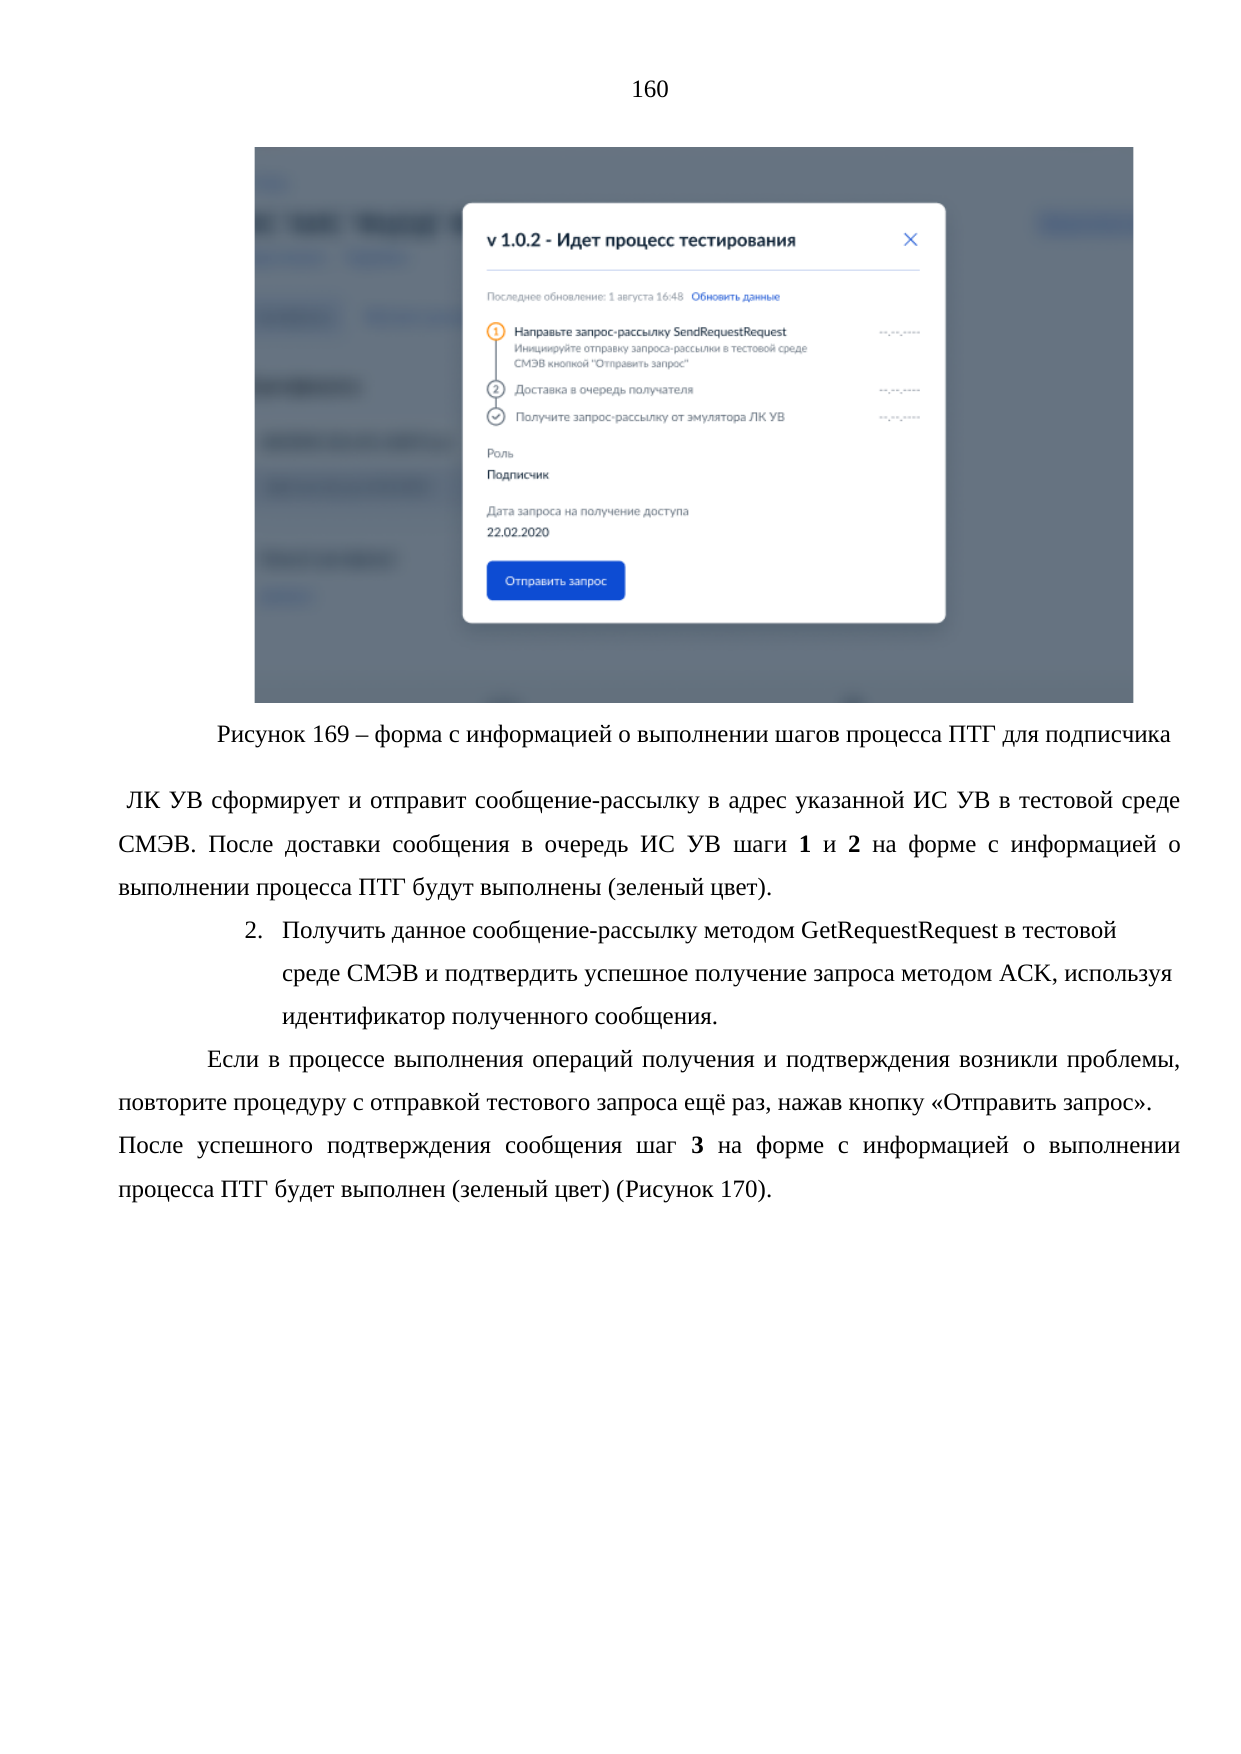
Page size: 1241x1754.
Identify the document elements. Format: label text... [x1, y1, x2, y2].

text После успешного подтверждения сообщения шаг 3 на форме с информацией о выполнении процесса ПТГ будет выполнен (зеленый цвет) (Рисунок 170). [118, 1131, 1181, 1202]
text Рисунок 169 – форма с информацией о выполнении шагов процесса ПТГ для подписчика [118, 719, 1181, 748]
list Получить данное сообщение-рассылку методом GetRequestRequest в тестовой среде СМЭВ и подтвердить успешное получение запроса методом ACK, используя идентификатор полученного сообщения. [244, 915, 1181, 1030]
text Если в процессе выполнения операций получения и подтверждения возникли проблемы, повторите процедуру с отправкой тестового запроса ещё раз, нажав кнопку «Отправить запрос». [118, 1044, 1181, 1116]
text ЛК УВ сформирует и отправит сообщение-рассылку в адрес указанной ИС УВ в тестовой среде СМЭВ. После доставки сообщения в очередь ИС УВ шаги 1 и 2 на форме с информацией о выполнении процесса ПТГ будут выполнены (зеленый цвет). [118, 786, 1181, 901]
picture [254, 147, 1134, 703]
